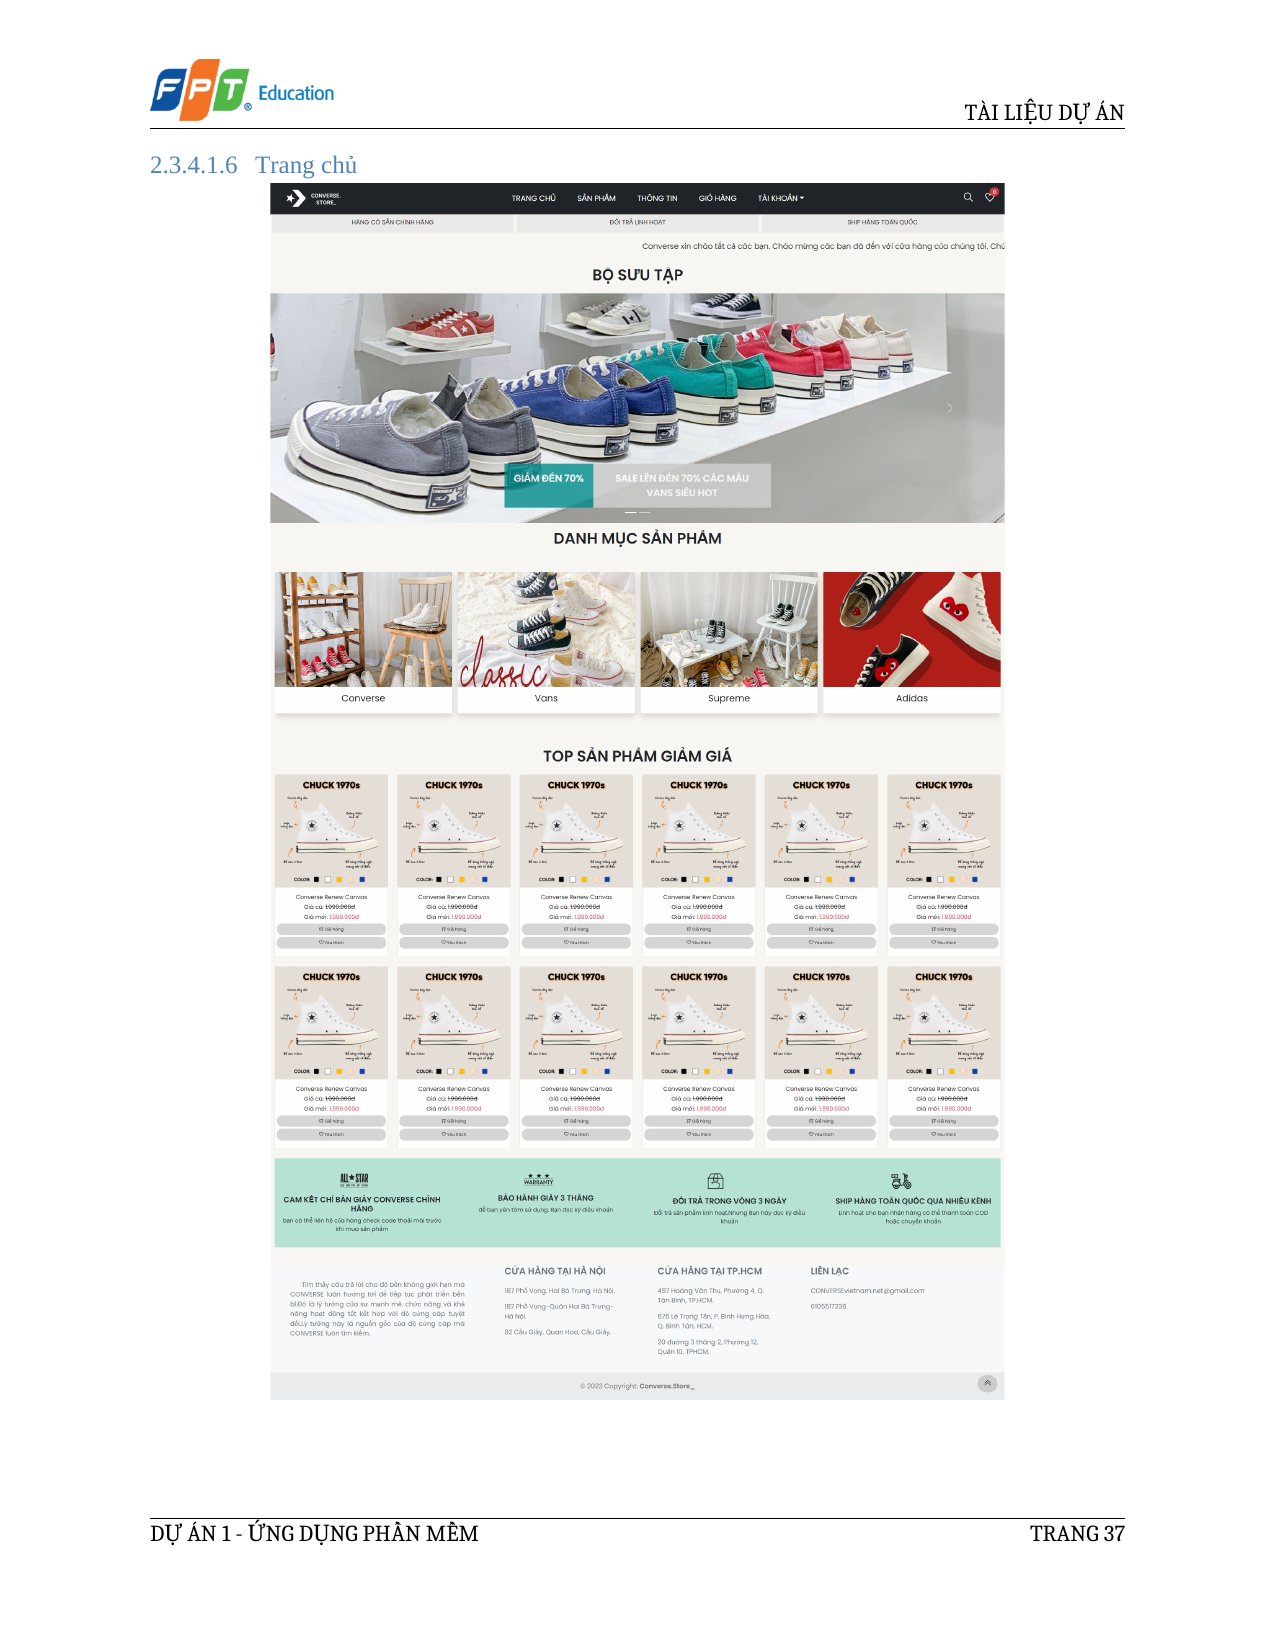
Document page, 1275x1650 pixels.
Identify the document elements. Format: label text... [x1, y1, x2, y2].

picture [270, 183, 1005, 1400]
picture [150, 59, 336, 121]
subtitle Trang chủ [150, 150, 1125, 179]
